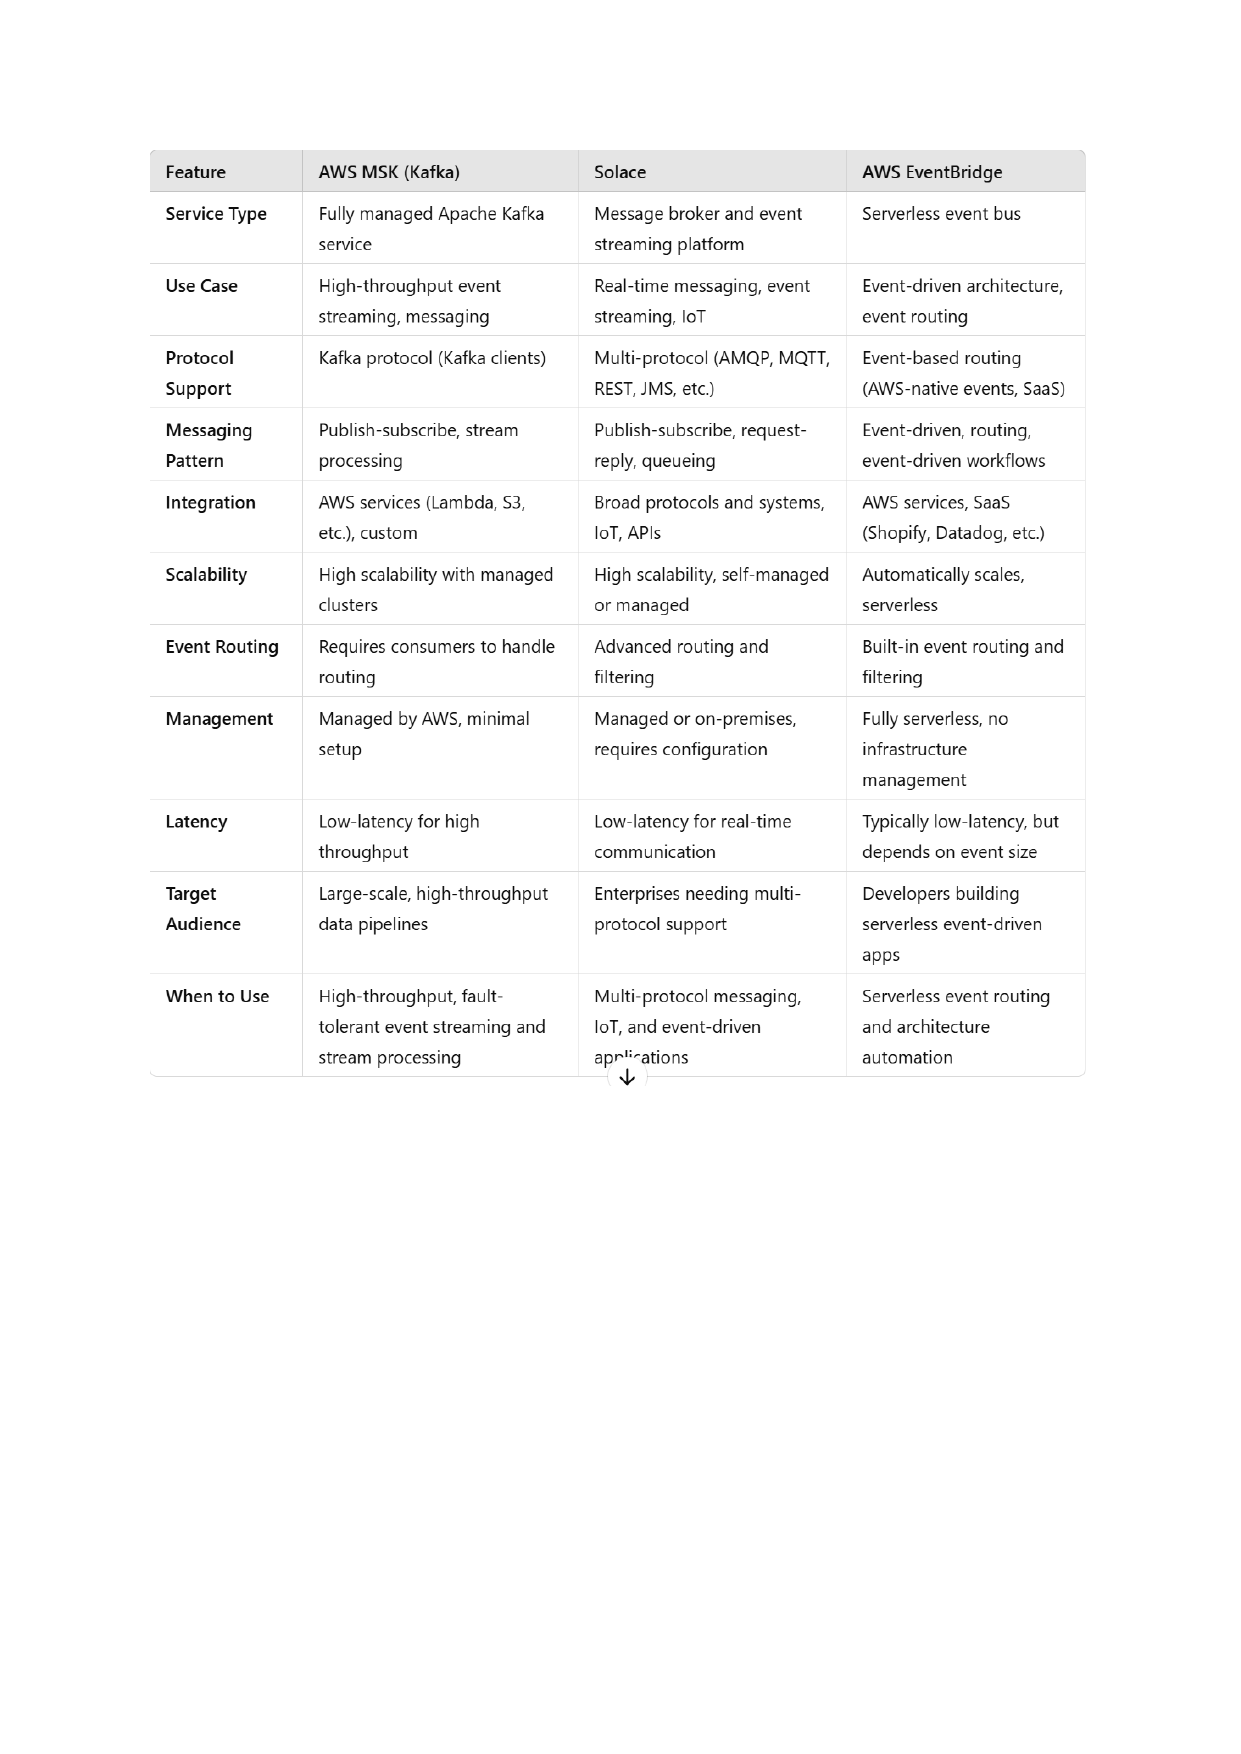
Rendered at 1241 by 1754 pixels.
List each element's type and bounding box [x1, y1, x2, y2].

picture [150, 150, 1091, 1086]
